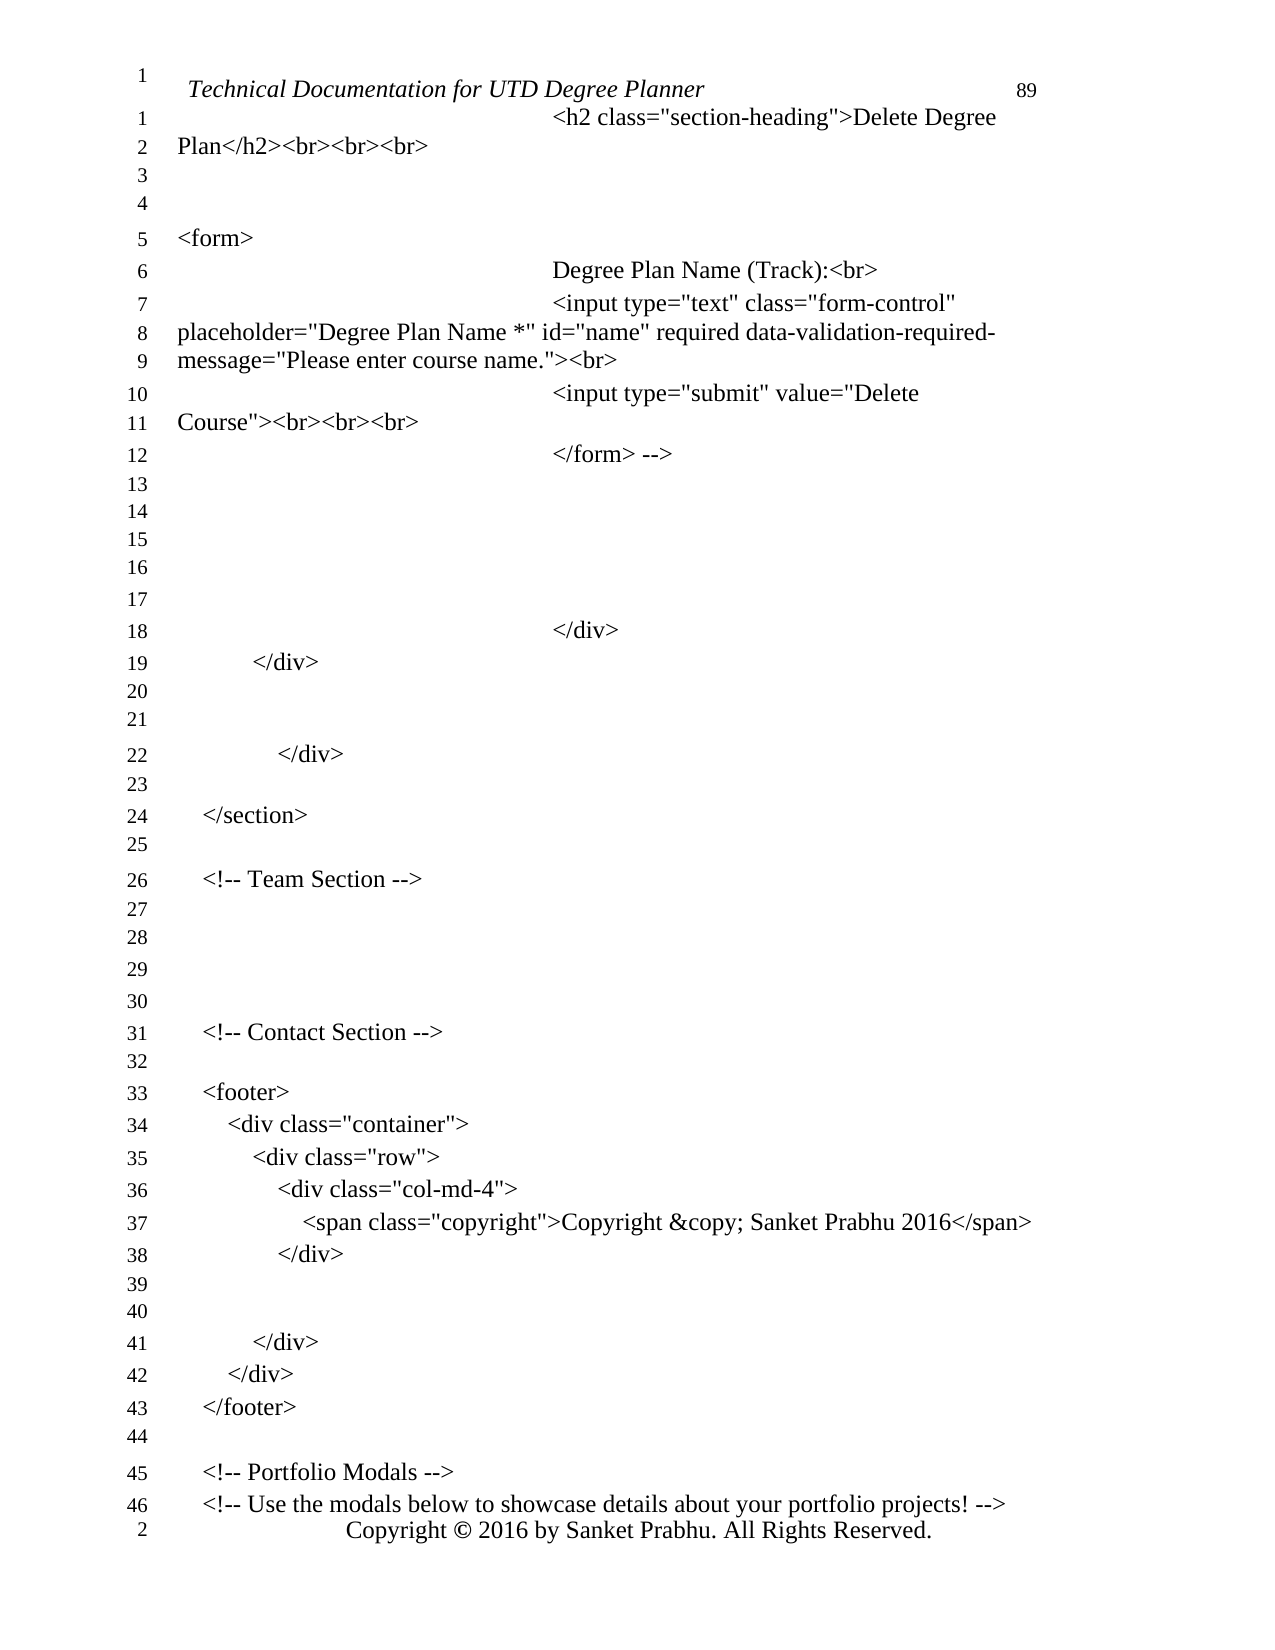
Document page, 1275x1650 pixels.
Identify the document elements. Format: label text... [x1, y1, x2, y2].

text </div> [177, 739, 1099, 768]
text </div> [177, 615, 1099, 643]
text </div> [177, 1239, 1099, 1268]
text <!-- Contact Section --> [177, 1017, 1099, 1046]
text </div> [177, 1359, 1099, 1388]
text <input type="submit" value="Delete Course"><br><br><br> [177, 378, 1099, 435]
text <div class="row"> [177, 1142, 1099, 1171]
text <span class="copyright">Copyright &copy; Sanket Prabhu 2016</span> [177, 1207, 1099, 1236]
text <div class="container"> [177, 1109, 1099, 1138]
text <h2 class="section-heading">Delete Degree Plan</h2><br><br><br> [177, 102, 1099, 159]
text </div> [177, 1327, 1099, 1356]
text <input type="text" class="form-control" placeholder="Degree Plan Name *" id="name" required data-validation-required-message="Please enter course name."><br> [177, 288, 1099, 374]
text <!-- Team Section --> [177, 864, 1099, 893]
text <form> [177, 223, 1099, 252]
text <footer> [177, 1077, 1099, 1106]
text <!-- Use the modals below to showcase details about your portfolio projects! --> [177, 1489, 1099, 1518]
text </section> [177, 800, 1099, 828]
text </footer> [177, 1392, 1099, 1421]
text </form> --> [177, 439, 1099, 468]
text <div class="col-md-4"> [177, 1174, 1099, 1203]
text </div> [177, 647, 1099, 676]
text <!-- Portfolio Modals --> [177, 1457, 1099, 1485]
text Degree Plan Name (Track):<br> [177, 256, 1099, 284]
